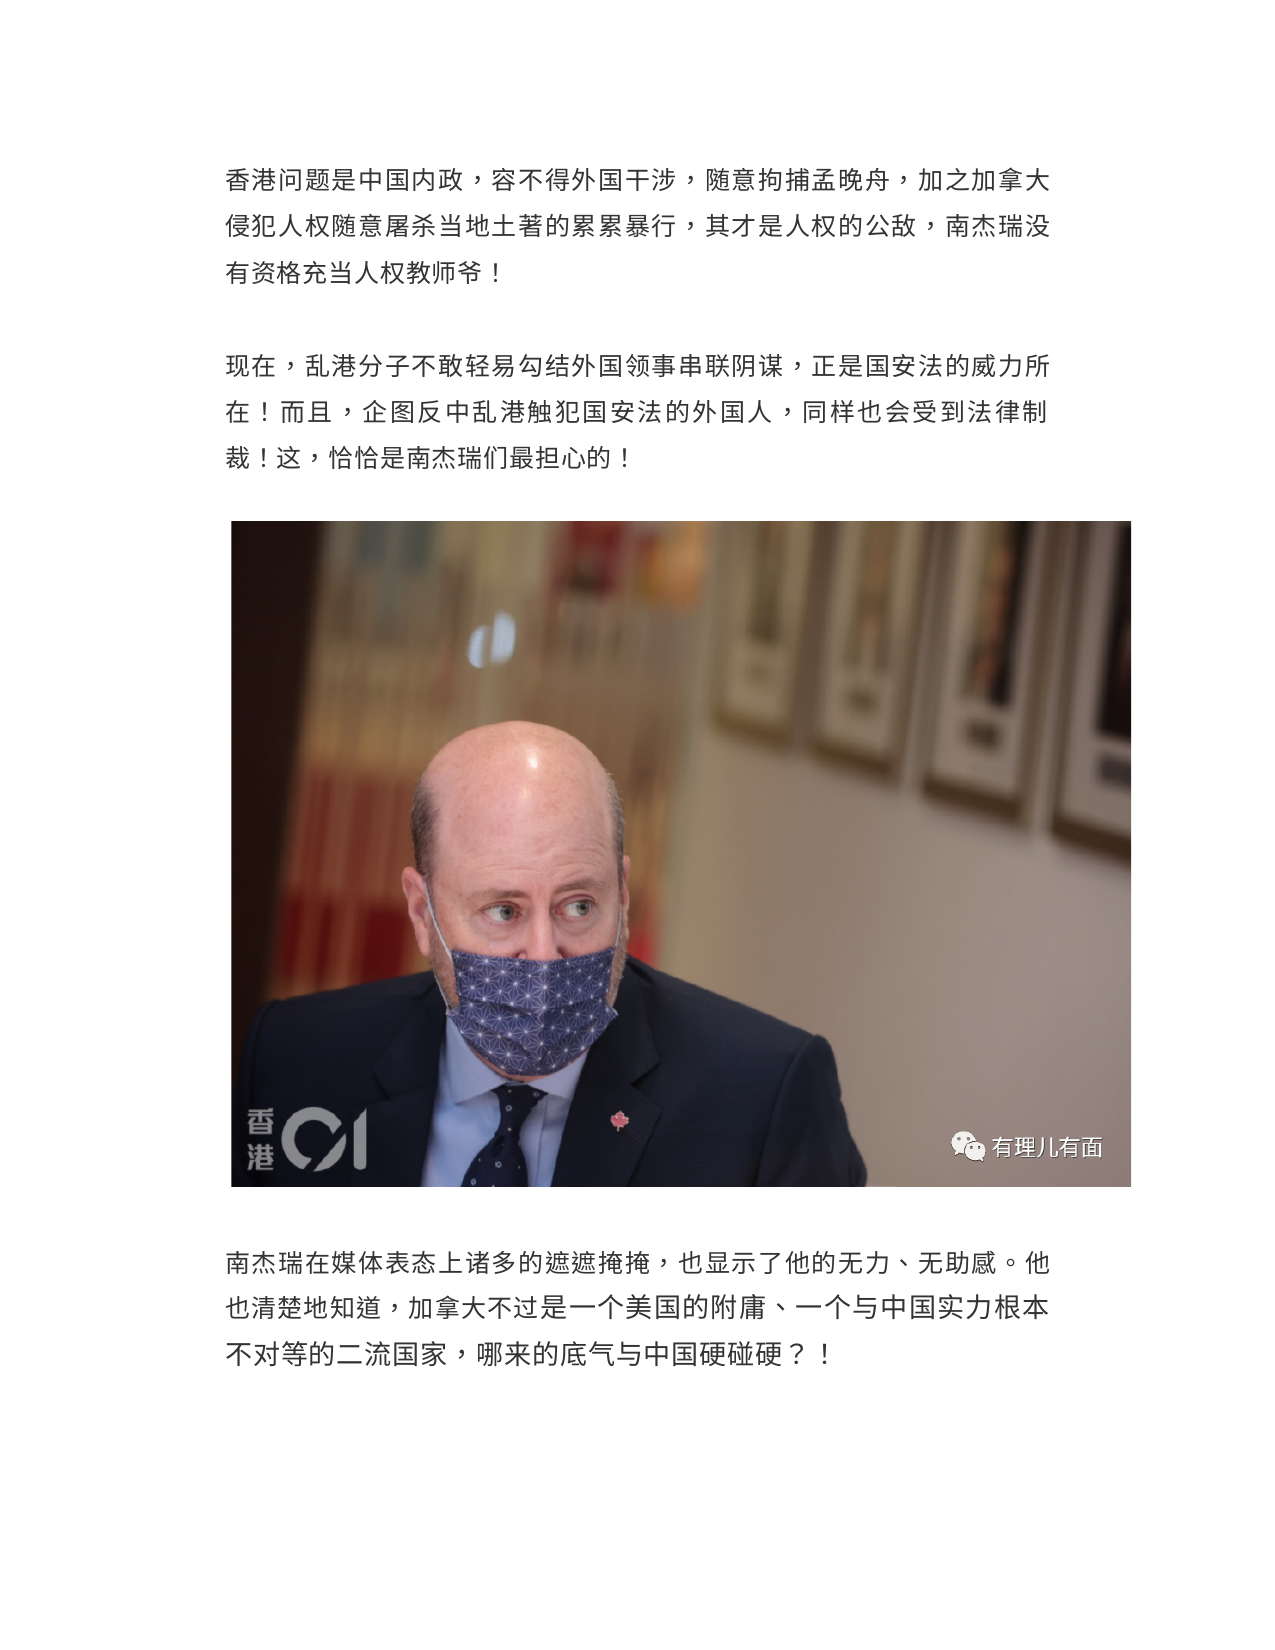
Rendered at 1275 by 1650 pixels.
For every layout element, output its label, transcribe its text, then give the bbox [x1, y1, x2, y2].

text 南杰瑞在媒体表态上诸多的遮遮掩掩，也显示了他的无力、无助感。他也清楚地知道，加拿大不过是一个美国的附庸、一个与中国实力根本不对等的二流国家，哪来的底气与中国硬碰硬？！ [225, 1233, 1050, 1372]
text 现在，乱港分子不敢轻易勾结外国领事串联阴谋，正是国安法的威力所在！而且，企图反中乱港触犯国安法的外国人，同样也会受到法律制裁！这，恰恰是南杰瑞们最担心的！ [225, 336, 1050, 475]
picture [231, 521, 1132, 1187]
text 香港问题是中国内政，容不得外国干涉，随意拘捕孟晚舟，加之加拿大侵犯人权随意屠杀当地土著的累累暴行，其才是人权的公敌，南杰瑞没有资格充当人权教师爷！ [225, 150, 1050, 289]
